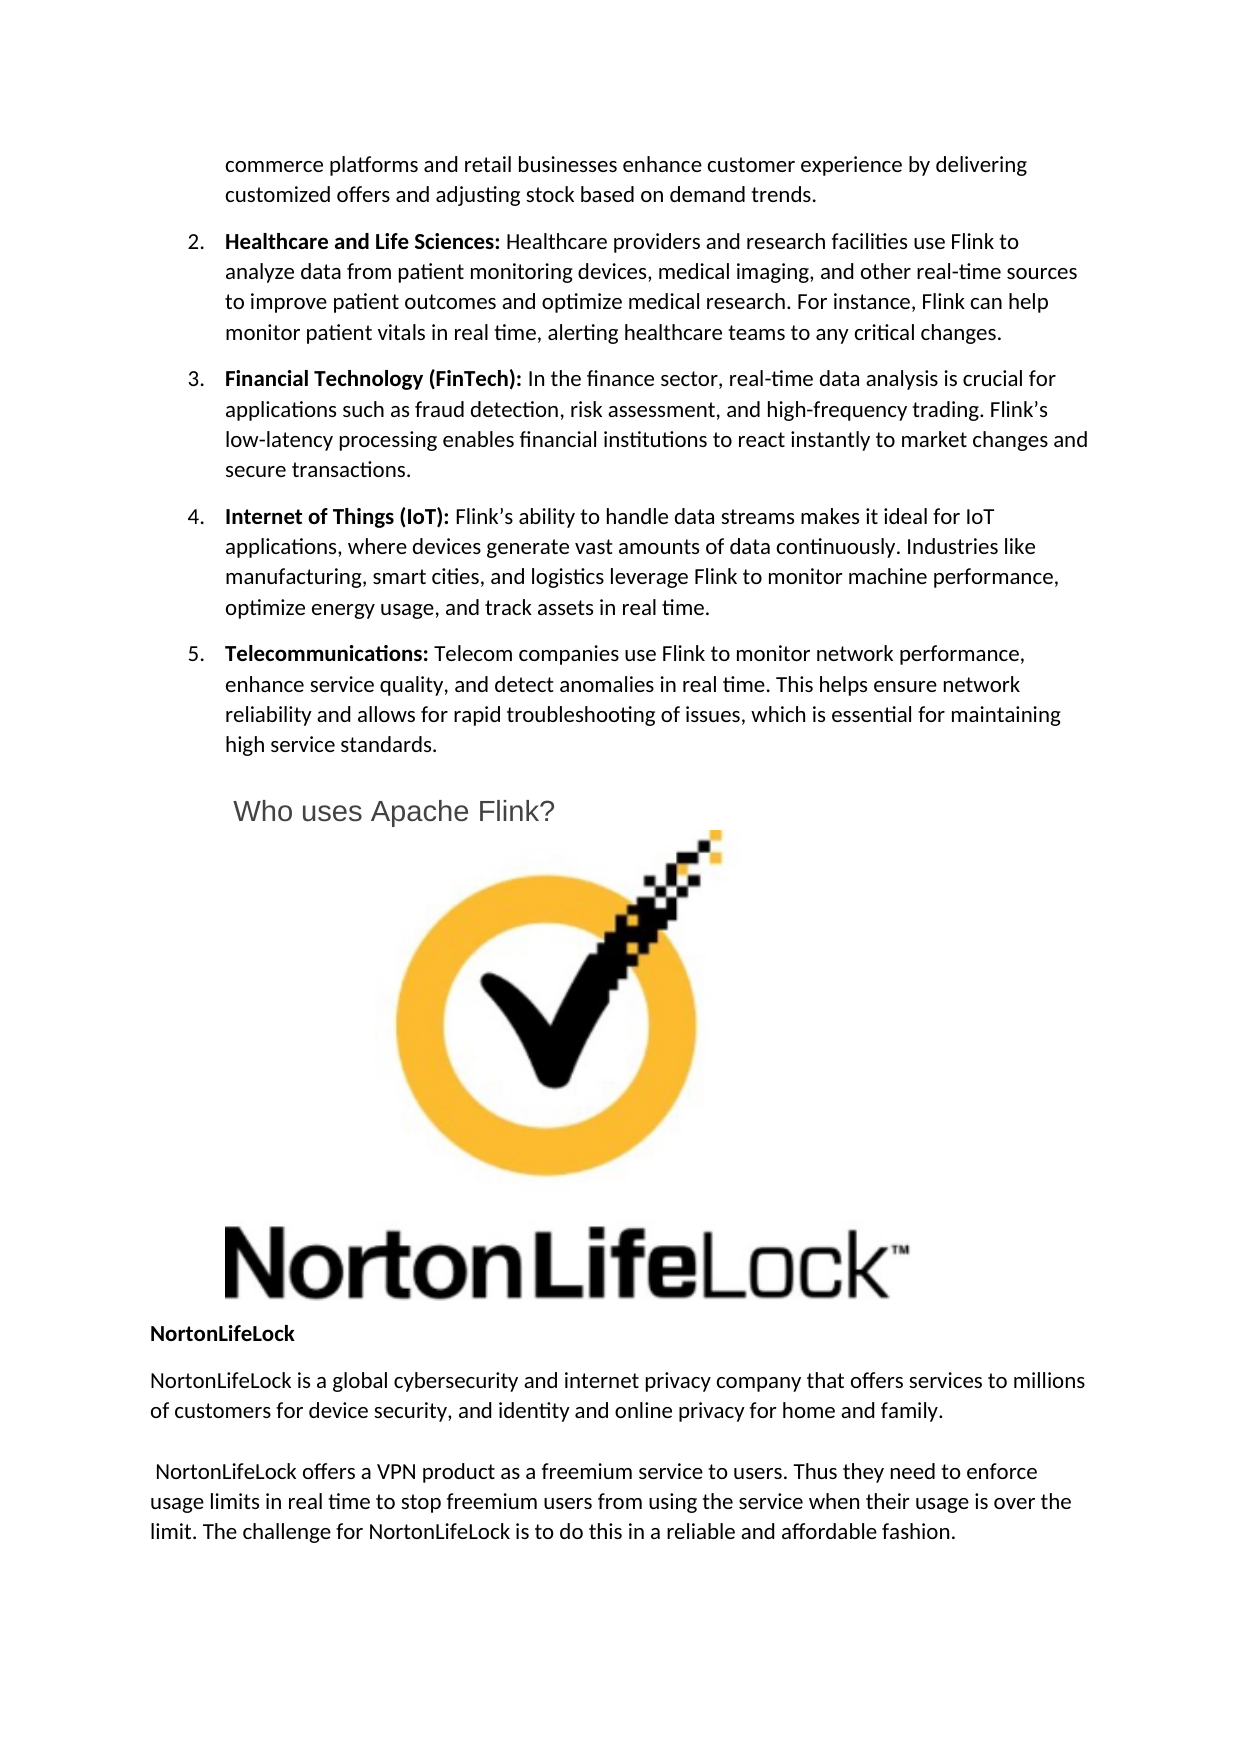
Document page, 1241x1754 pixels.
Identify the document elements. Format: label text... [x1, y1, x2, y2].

list Internet of Things (IoT): Flink’s ability to handle data streams makes it ideal for IoT applications, where devices generate vast amounts of data continuously. Industries like manufacturing, smart cities, and logistics leverage Flink to monitor machine performance, optimize energy usage, and track assets in real time. [187, 502, 1090, 621]
list Healthcare and Life Sciences: Healthcare providers and research facilities use Flink to analyze data from patient monitoring devices, medical imaging, and other real-time sources to improve patient outcomes and optimize medical research. For instance, Flink can help monitor patient vitals in real time, alerting healthcare teams to any critical changes. [187, 227, 1090, 346]
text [150, 1366, 1090, 1576]
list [187, 150, 1090, 208]
list Financial Technology (FinTech): In the finance sector, real-time data analysis is crucial for applications such as fraud detection, risk assessment, and high-frequency trading. Flink’s low-latency processing enables financial institutions to react instantly to market changes and secure transactions. [187, 364, 1090, 483]
list Telecommunications: Telecom companies use Flink to monitor network performance, enhance service quality, and detect anomalies in real time. This helps ensure network reliability and allows for rapid troubleshooting of issues, which is essential for maintaining high service standards. [187, 639, 1090, 758]
picture [225, 830, 912, 1301]
text NortonLifeLock [150, 1319, 1090, 1347]
